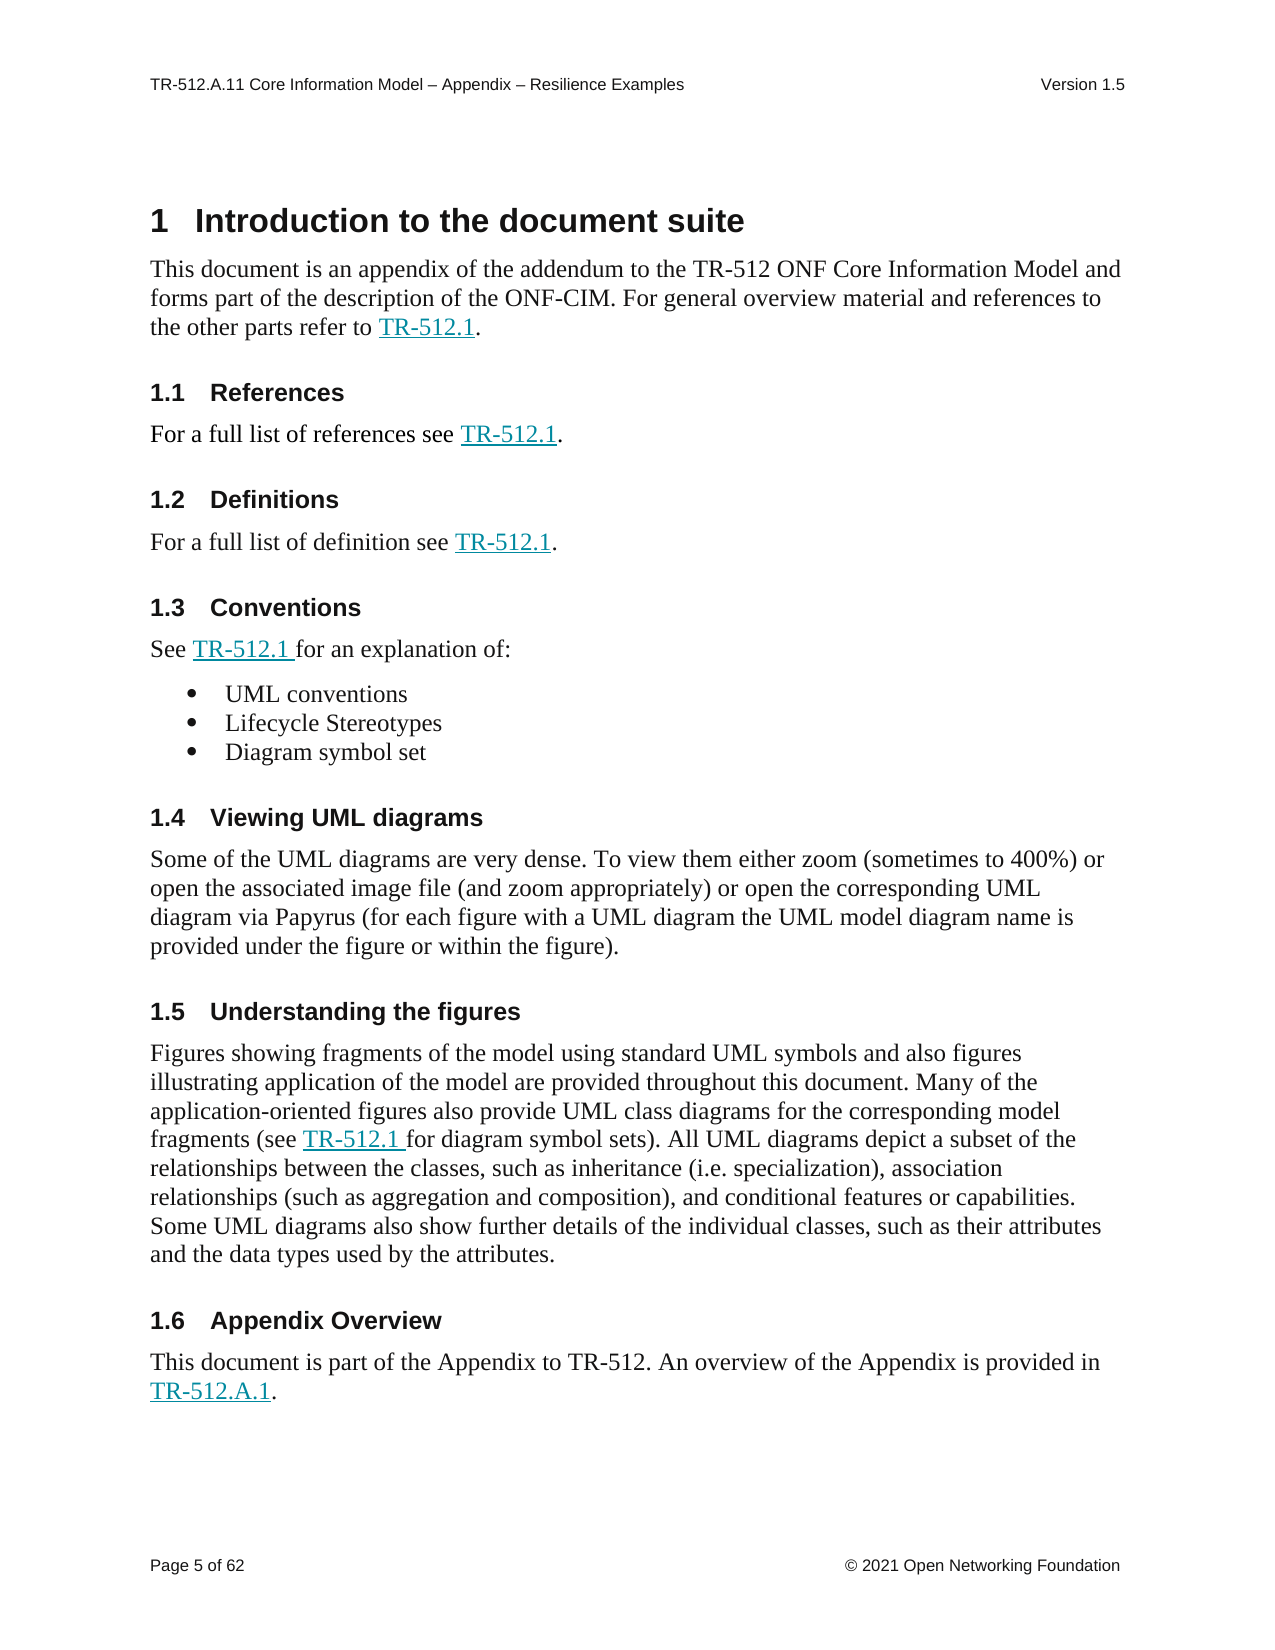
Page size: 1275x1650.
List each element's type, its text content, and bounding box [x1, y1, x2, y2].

subtitle Introduction to the document suite [150, 196, 1125, 242]
subtitle Definitions [150, 485, 1125, 514]
text Figures showing fragments of the model using standard UML symbols and also figures illustrating application of the model are provided throughout this document. Many of the application-oriented figures also provide UML class diagrams for the corresponding model fragments (see TR-512.1 for diagram symbol sets). All UML diagrams depict a subset of the relationships between the classes, such as inheritance (i.e. specialization), association relationships (such as aggregation and composition), and conditional features or capabilities. Some UML diagrams also show further details of the individual classes, such as their attributes and the data types used by the attributes. [150, 1038, 1125, 1268]
text Some of the UML diagrams are very dense. To view them either zoom (sometimes to 400%) or open the associated image file (and zoom appropriately) or open the corresponding UML diagram via Papyrus (for each figure with a UML diagram the UML model diagram name is provided under the figure or within the figure). [150, 844, 1125, 959]
text This document is an appendix of the addendum to the TR-512 ONF Core Information Model and forms part of the description of the ONF-CIM. For general overview material and references to the other parts refer to TR-512.1. [150, 254, 1125, 340]
subtitle Appendix Overview [150, 1306, 1125, 1334]
text For a full list of definition see TR-512.1. [150, 527, 1125, 555]
list Diagram symbol set [187, 737, 1125, 766]
subtitle Viewing UML diagrams [150, 803, 1125, 832]
subtitle References [150, 378, 1125, 407]
subtitle Understanding the figures [150, 997, 1125, 1026]
list Lifecycle Stereotypes [187, 708, 1125, 737]
list UML conventions [187, 679, 1125, 708]
text See TR-512.1 for an explanation of: [150, 634, 1125, 663]
text This document is part of the Appendix to TR-512. An overview of the Appendix is provided in TR-512.A.1. [150, 1347, 1125, 1404]
subtitle Conventions [150, 593, 1125, 622]
text For a full list of references see TR-512.1. [150, 419, 1125, 448]
